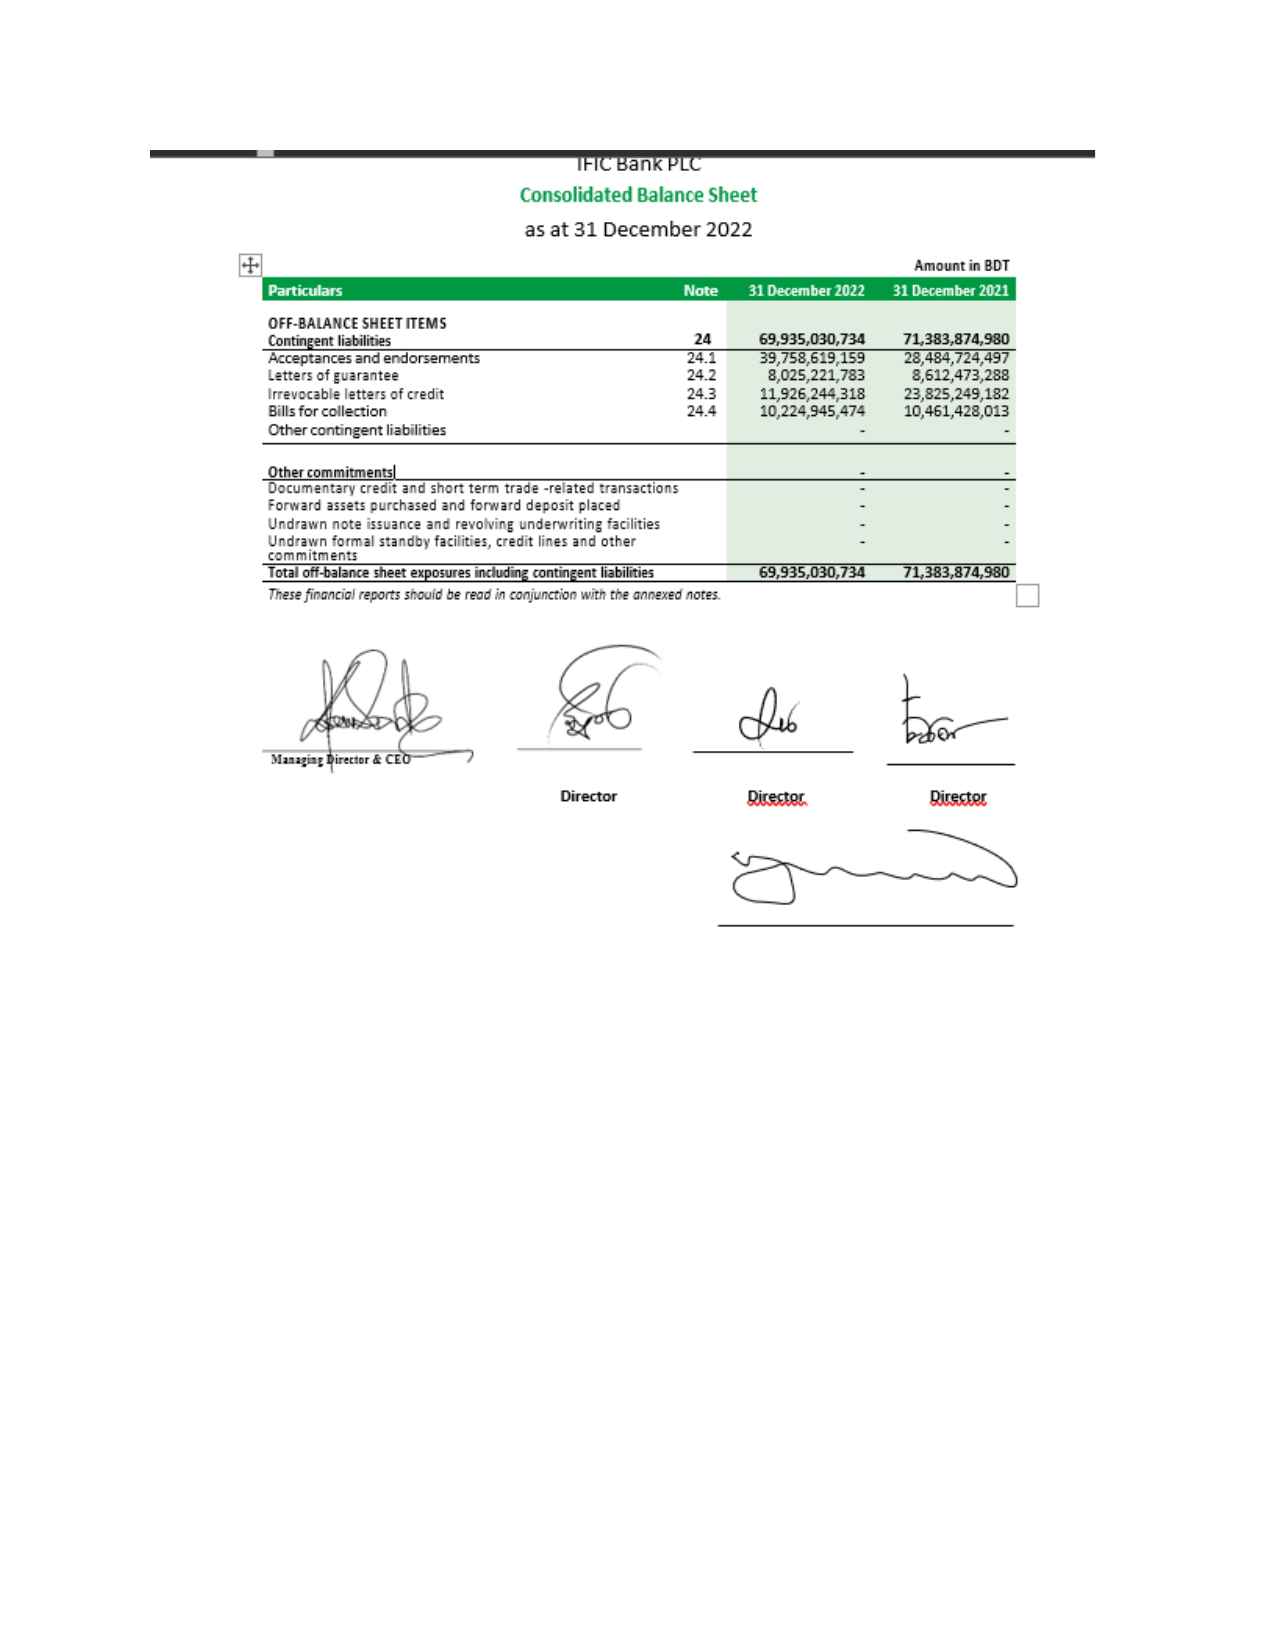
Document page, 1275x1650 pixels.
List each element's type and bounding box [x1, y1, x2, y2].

picture [150, 150, 1096, 930]
